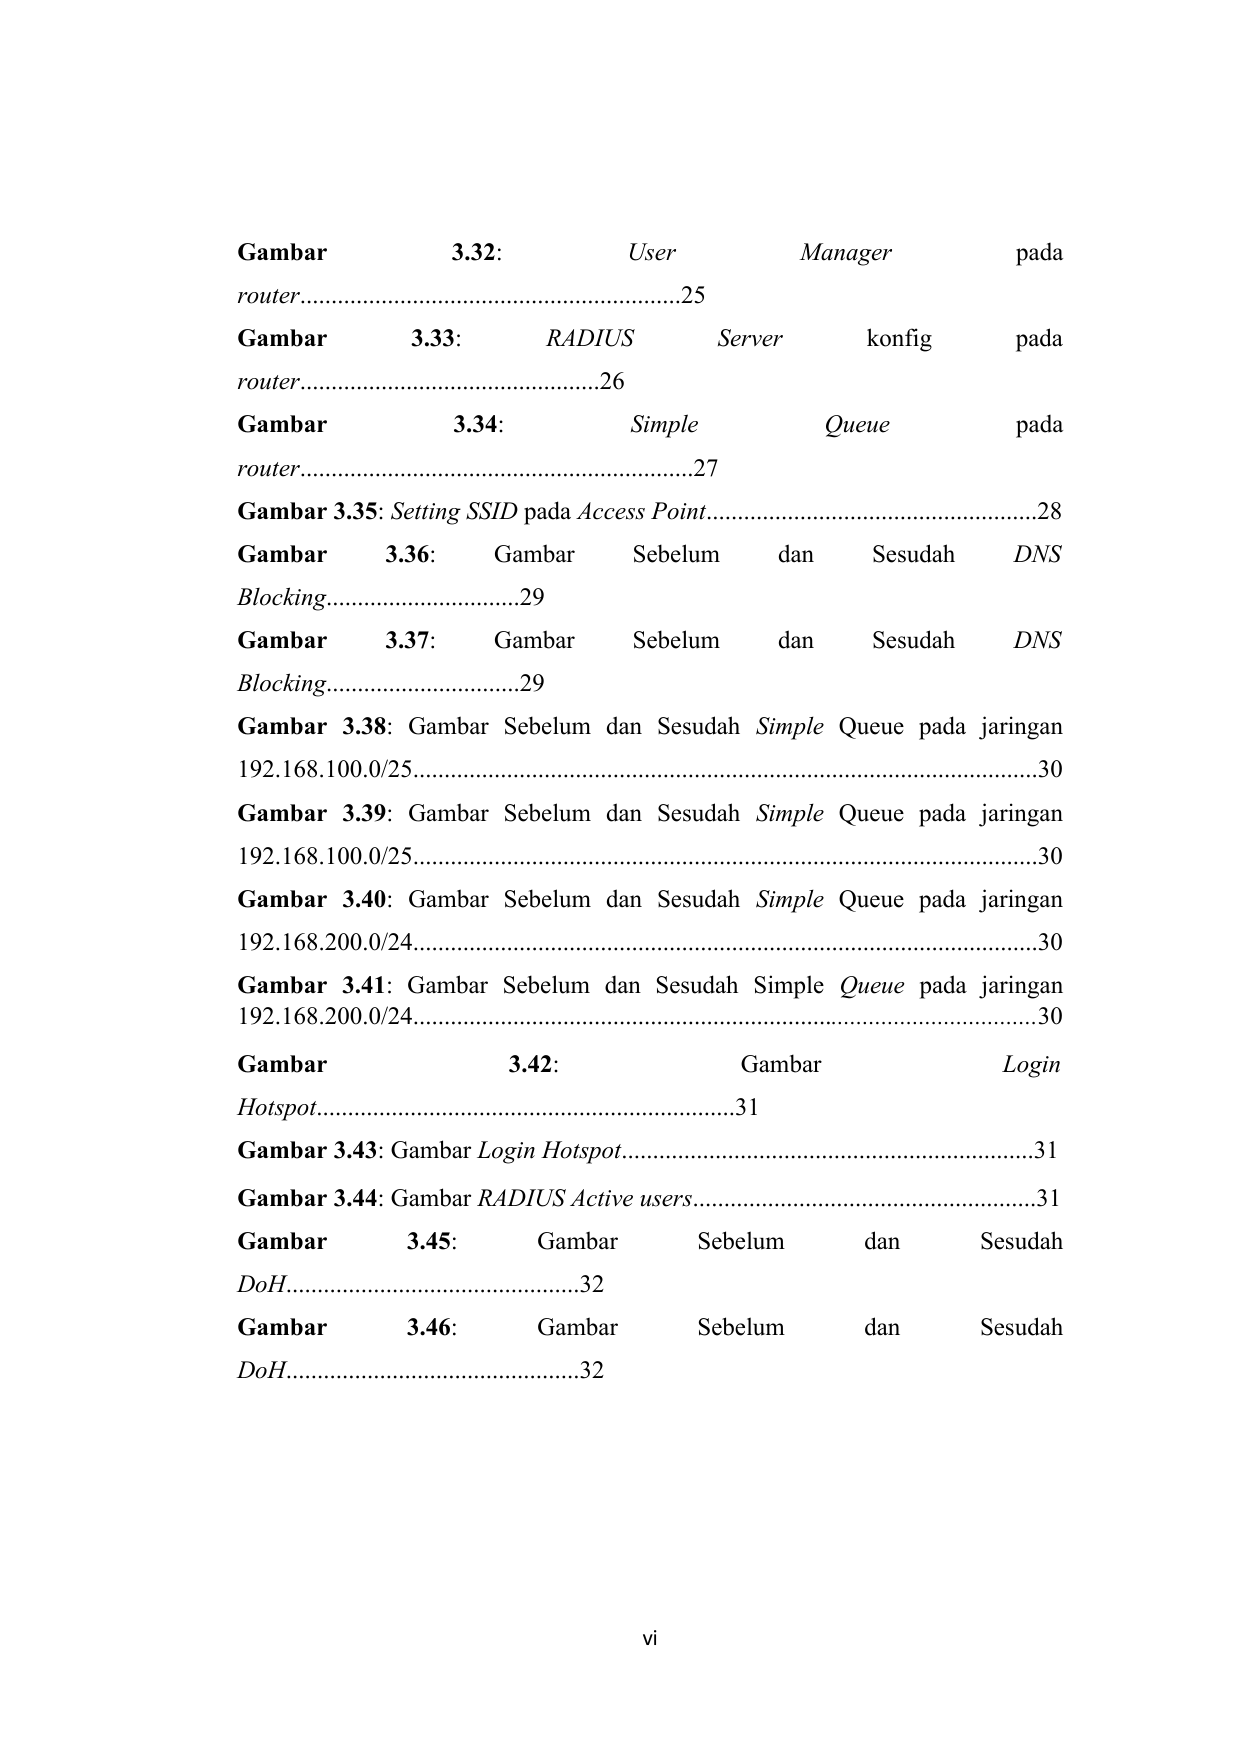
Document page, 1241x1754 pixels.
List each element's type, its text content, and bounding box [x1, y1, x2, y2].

text Gambar 3.42: Gambar Login Hotspot...................................................................31 [237, 1049, 1063, 1121]
text Gambar 3.40: Gambar Sebelum dan Sesudah Simple Queue pada jaringan 192.168.200.0/24....................................................................................................30 [237, 884, 1063, 956]
text Gambar 3.38: Gambar Sebelum dan Sesudah Simple Queue pada jaringan 192.168.100.0/25....................................................................................................30 [237, 711, 1063, 783]
text Gambar 3.39: Gambar Sebelum dan Sesudah Simple Queue pada jaringan 192.168.100.0/25....................................................................................................30 [237, 798, 1063, 869]
text Gambar 3.46: Gambar Sebelum dan Sesudah DoH...............................................32 [237, 1312, 1063, 1384]
text Gambar 3.33: RADIUS Server konfig pada router................................................26 [237, 323, 1063, 395]
text Gambar 3.34: Simple Queue pada router...............................................................27 [237, 409, 1063, 481]
text Gambar 3.37: Gambar Sebelum dan Sesudah DNS Blocking...............................29 [237, 625, 1063, 697]
text Gambar 3.45: Gambar Sebelum dan Sesudah DoH...............................................32 [237, 1226, 1063, 1298]
text Gambar 3.35: Setting SSID pada Access Point.....................................................28 [237, 496, 1063, 524]
text Gambar 3.43: Gambar Login Hotspot..................................................................31 [237, 1135, 1063, 1164]
text Gambar 3.44: Gambar RADIUS Active users.......................................................31 [237, 1183, 1063, 1212]
text Gambar 3.32: User Manager pada router.............................................................25 [237, 237, 1063, 309]
text Gambar 3.36: Gambar Sebelum dan Sesudah DNS Blocking...............................29 [237, 539, 1063, 611]
text Gambar 3.41: Gambar Sebelum dan Sesudah Simple Queue pada jaringan 192.168.200.0/24....................................................................................................30 [237, 970, 1063, 1030]
